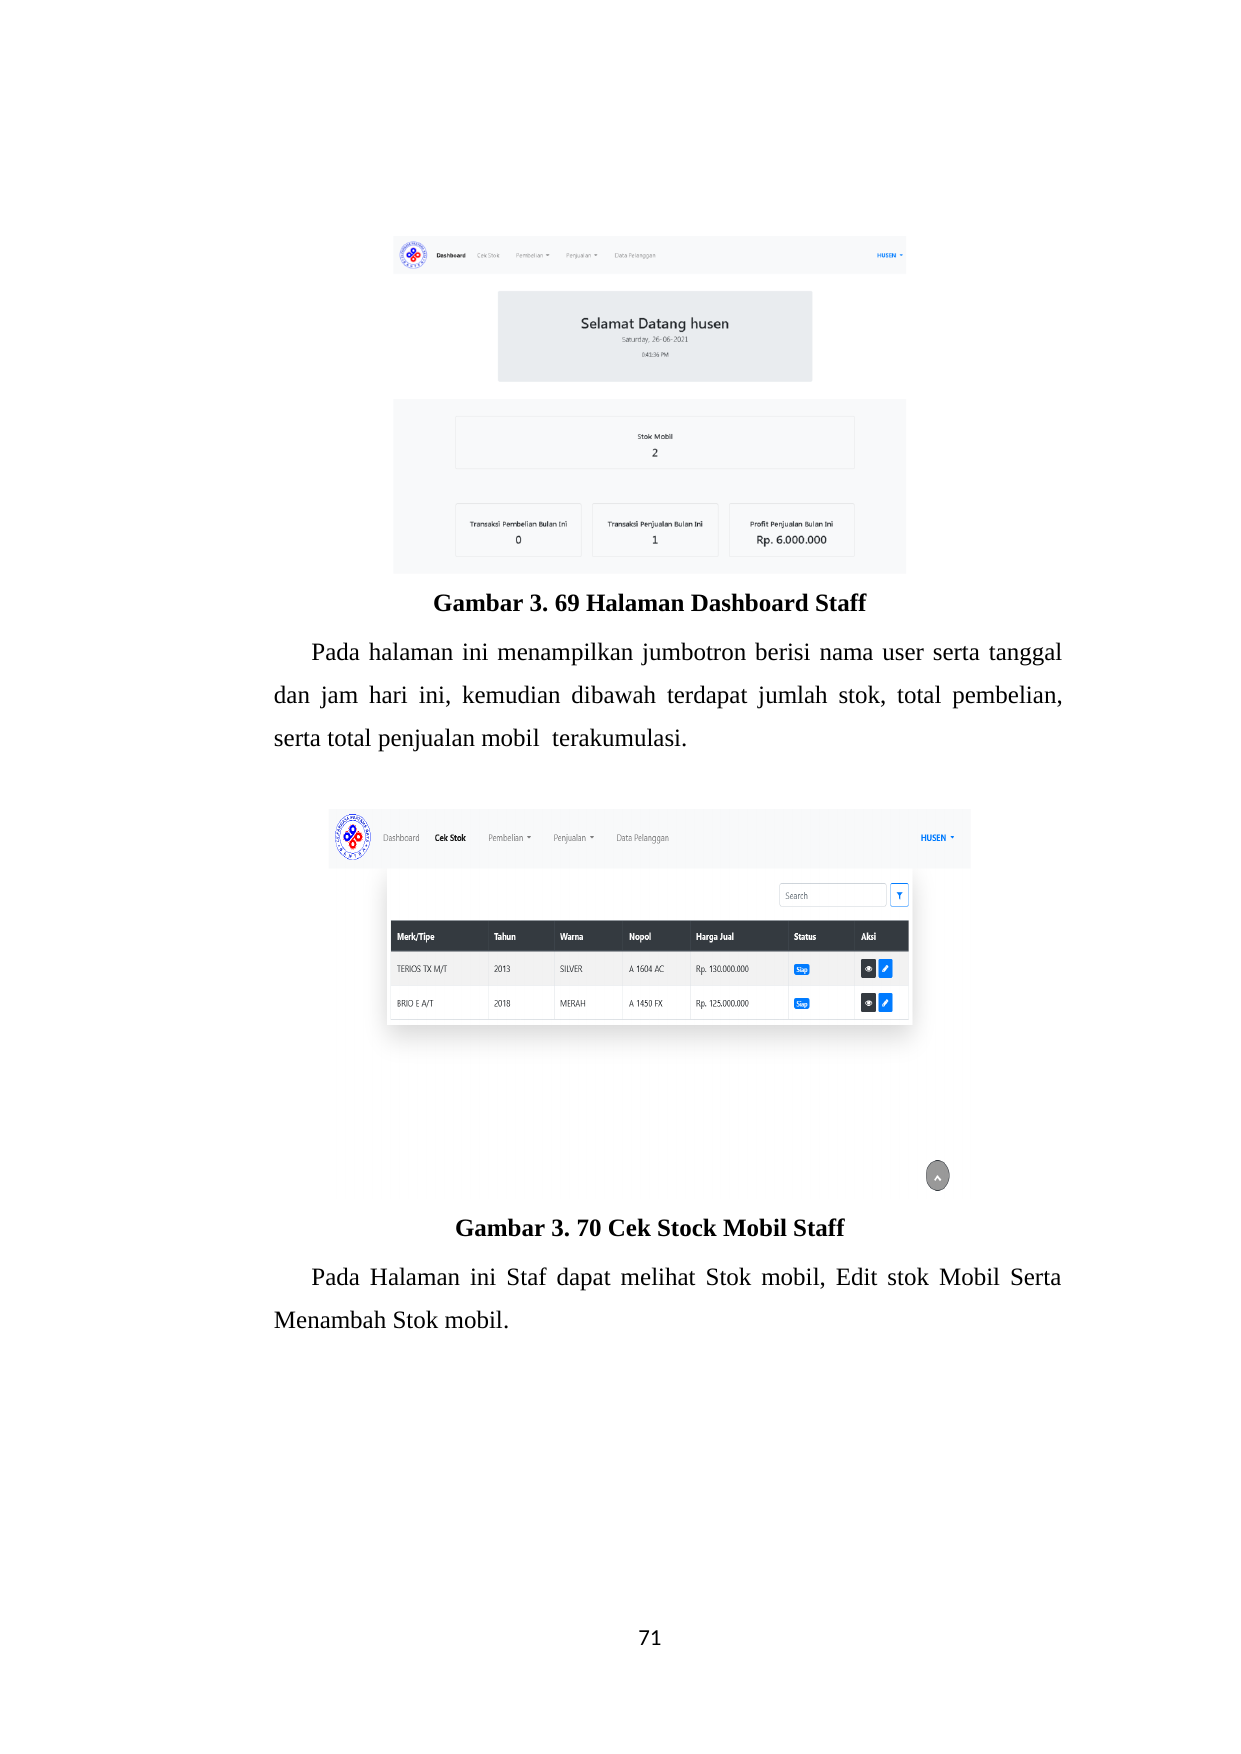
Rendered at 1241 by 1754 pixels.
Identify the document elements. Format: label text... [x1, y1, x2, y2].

text Pada Halaman ini Staf dapat melihat Stok mobil, Edit stok Mobil Serta Menambah Stok mobil. [274, 1262, 1063, 1334]
text Gambar 3. 70 Cek Stock Mobil Staff [236, 1213, 1063, 1242]
text Pada halaman ini menampilkan jumbotron berisi nama user serta tanggal dan jam hari ini, kemudian dibawah terdapat jumlah stok, total pembelian, serta total penjualan mobil terakumulasi. [274, 637, 1063, 752]
picture [328, 809, 971, 1199]
picture [393, 236, 907, 574]
text Gambar 3. 69 Halaman Dashboard Staff [236, 588, 1063, 616]
